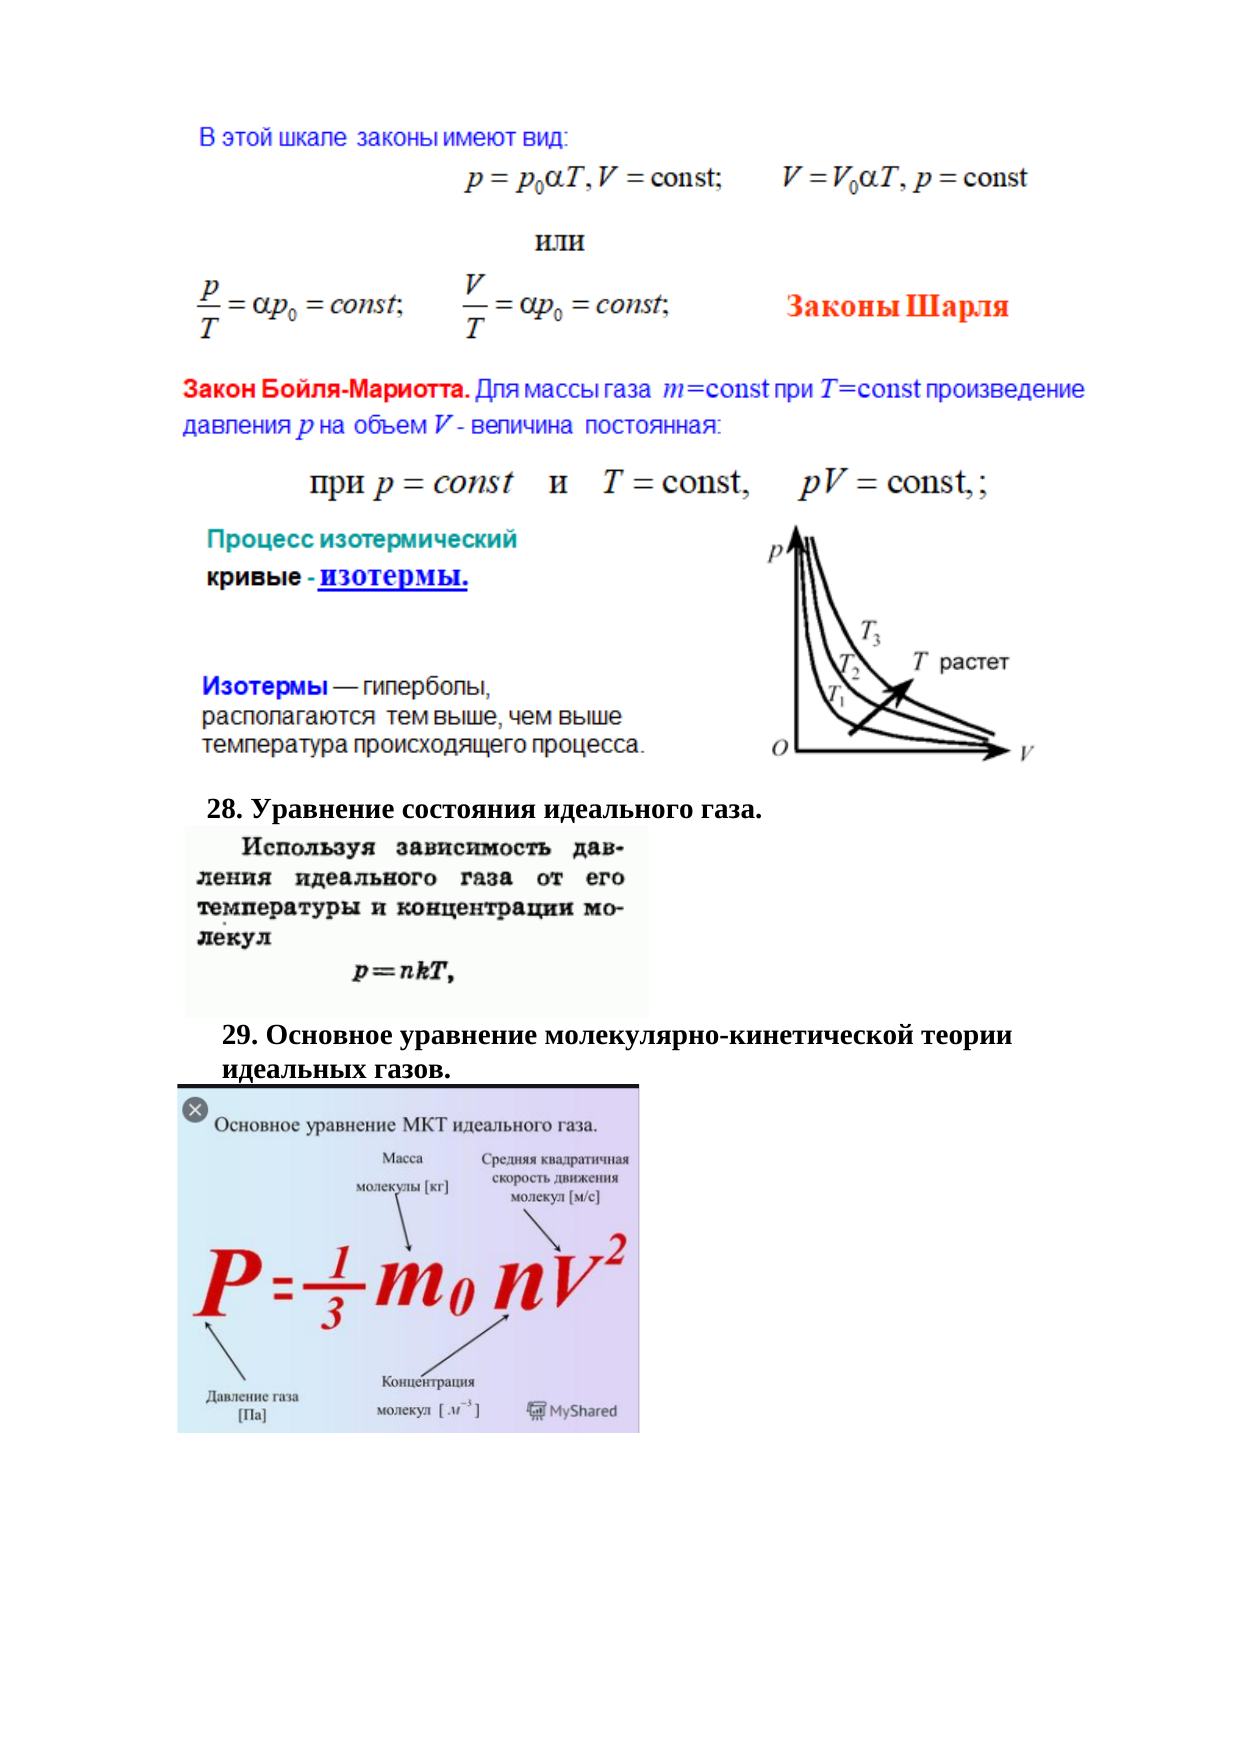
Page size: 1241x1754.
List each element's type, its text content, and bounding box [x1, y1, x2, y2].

text 28. Уравнение состояния идеального газа. [177, 792, 1152, 825]
picture [177, 1084, 640, 1433]
text 29. Основное уравнение молекулярно-кинетической теории идеальных газов. [222, 1017, 1152, 1084]
picture [184, 825, 649, 1018]
picture [177, 118, 1104, 767]
